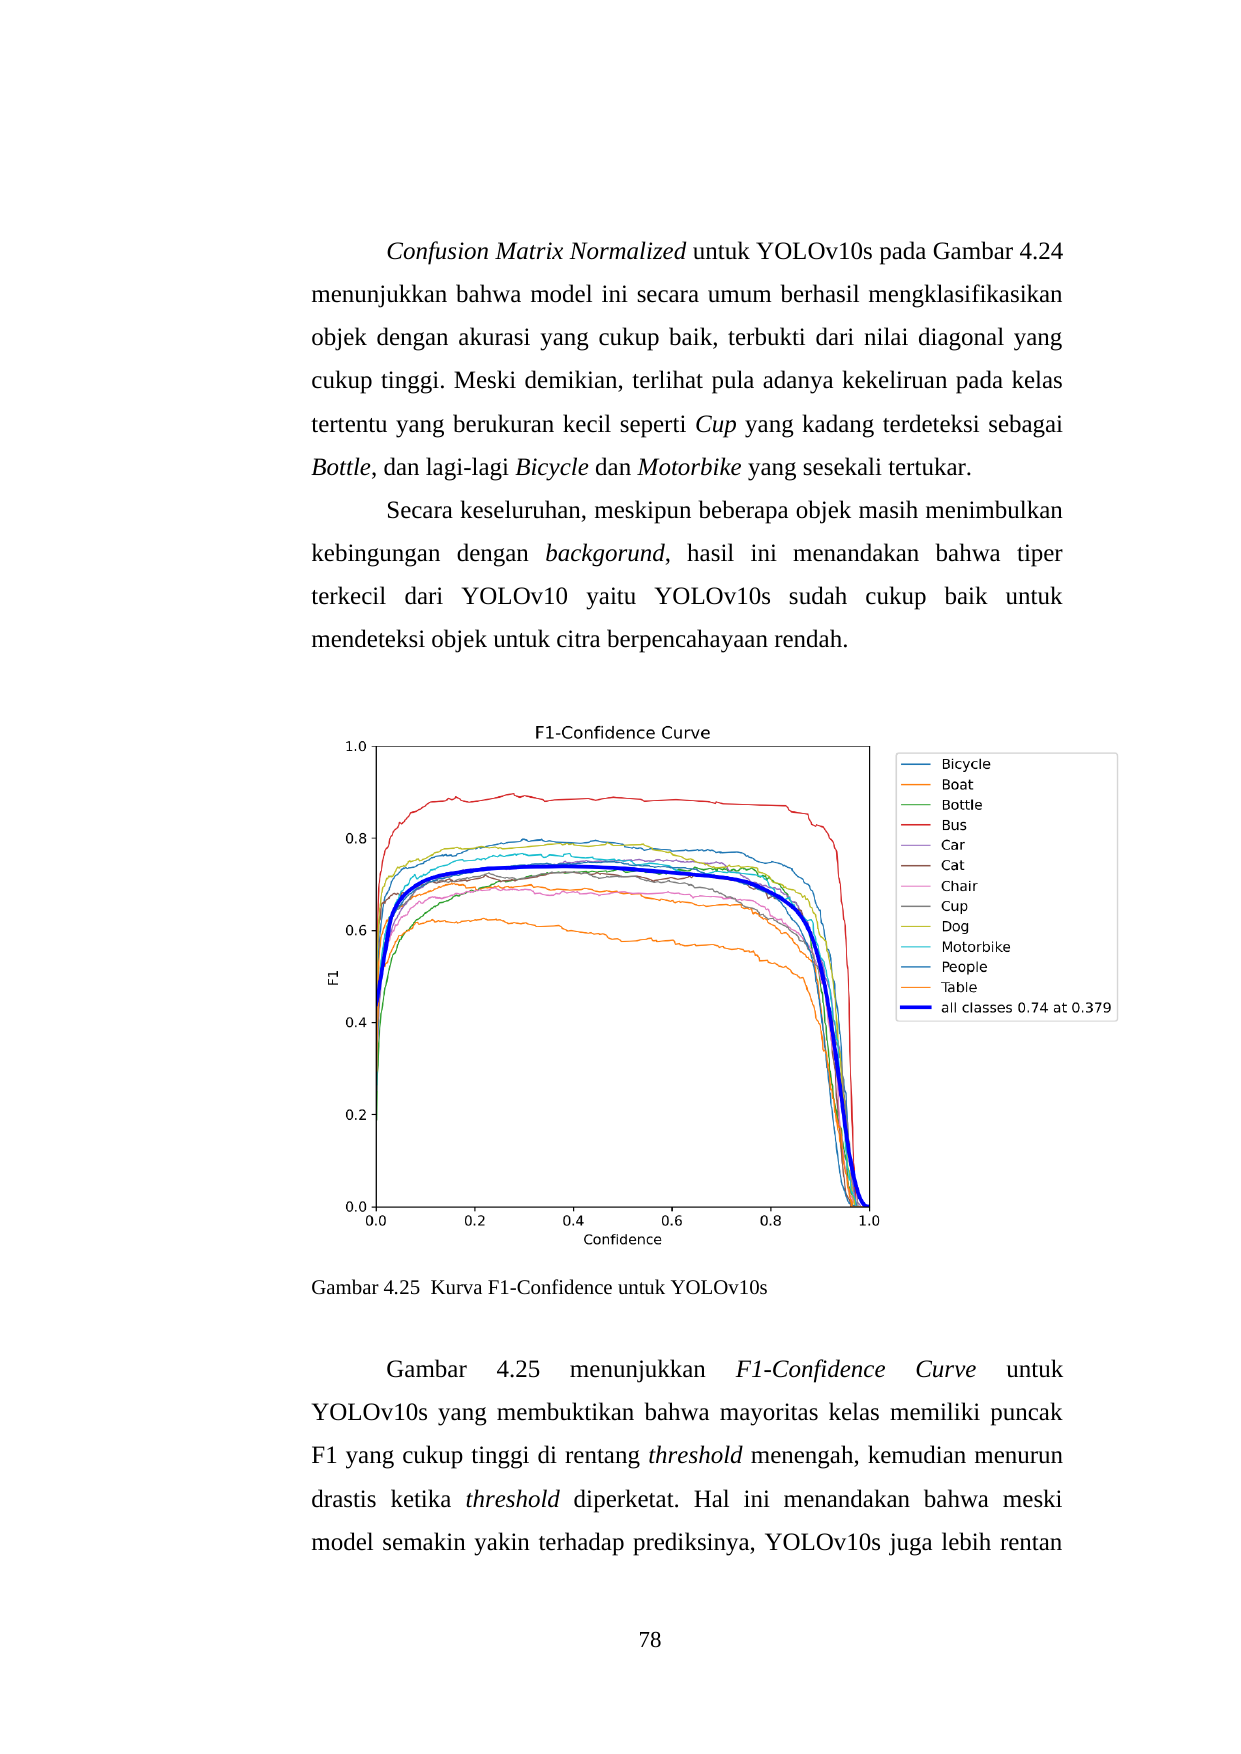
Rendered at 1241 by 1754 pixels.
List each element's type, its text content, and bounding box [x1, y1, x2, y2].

text Secara keseluruhan, meskipun beberapa objek masih menimbulkan kebingungan dengan backgorund, hasil ini menandakan bahwa tiper terkecil dari YOLOv10 yaitu YOLOv10s sudah cukup baik untuk mendeteksi objek untuk citra berpencahayaan rendah. [311, 495, 1063, 653]
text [311, 1354, 1063, 1556]
text Confusion Matrix Normalized untuk YOLOv10s pada Gambar 4.24 menunjukkan bahwa model ini secara umum berhasil mengklasifikasikan objek dengan akurasi yang cukup baik, terbukti dari nilai diagonal yang cukup tinggi. Meski demikian, terlihat pula adanya kekeliruan pada kelas tertentu yang berukuran kecil seperti Cup yang kadang terdeteksi sebagai Bottle, dan lagi-lagi Bicycle dan Motorbike yang sesekali tertukar. [311, 236, 1063, 481]
text Gambar 4.25 Kurva F1-Confidence untuk YOLOv10s [311, 1275, 1063, 1299]
picture [311, 710, 1138, 1262]
